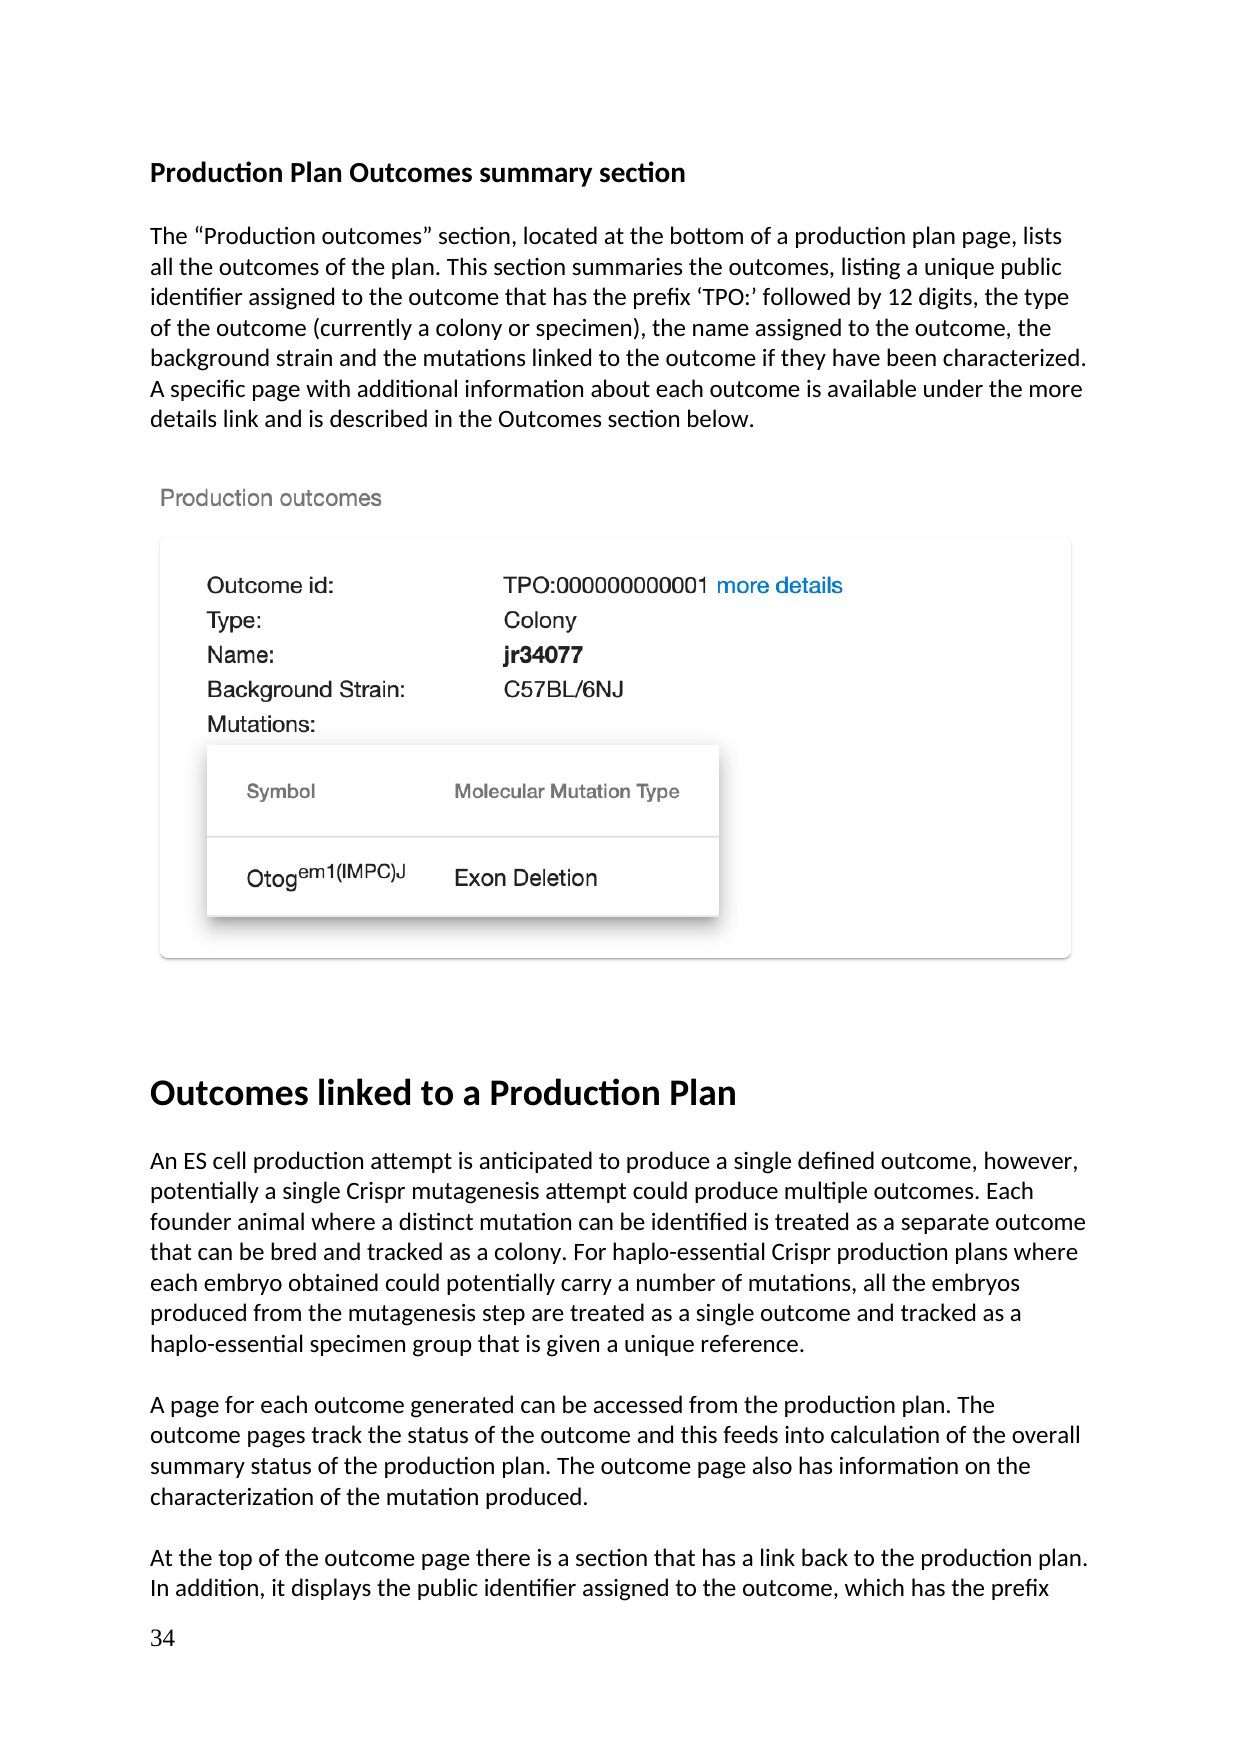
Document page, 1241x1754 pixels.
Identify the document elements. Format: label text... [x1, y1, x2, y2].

text A page for each outcome generated can be accessed from the production plan. The outcome pages track the status of the outcome and this feeds into calculation of the overall summary status of the production plan. The outcome page also has information on the characterization of the mutation produced. [150, 1389, 1090, 1511]
picture [150, 464, 1090, 968]
text The “Production outcomes” section, located at the bottom of a production plan page, lists all the outcomes of the plan. This section summaries the outcomes, listing a unique public identifier assigned to the outcome that has the prefix ‘TPO:’ followed by 12 digits, the type of the outcome (currently a colony or specimen), the name assigned to the outcome, the background strain and the mutations linked to the outcome if they have been characterized. A specific page with additional information about each outcome is available under the more details link and is described in the Outcomes section below. [150, 220, 1090, 434]
text An ES cell production attempt is anticipated to produce a single defined outcome, however, potentially a single Crispr mutagenesis attempt could produce multiple outcomes. Each founder animal where a distinct mutation can be identified is treated as a separate outcome that can be bred and tracked as a colony. For haplo-essential Crispr production plans where each embryo obtained could potentially carry a number of mutations, all the embryos produced from the mutagenesis step are treated as a single outcome and tracked as a haplo-essential specimen group that is given a unique reference. [150, 1145, 1090, 1358]
text Outcomes linked to a Production Plan [150, 1068, 1090, 1114]
text Production Plan Outcomes summary section [150, 154, 1090, 190]
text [150, 1542, 1090, 1603]
